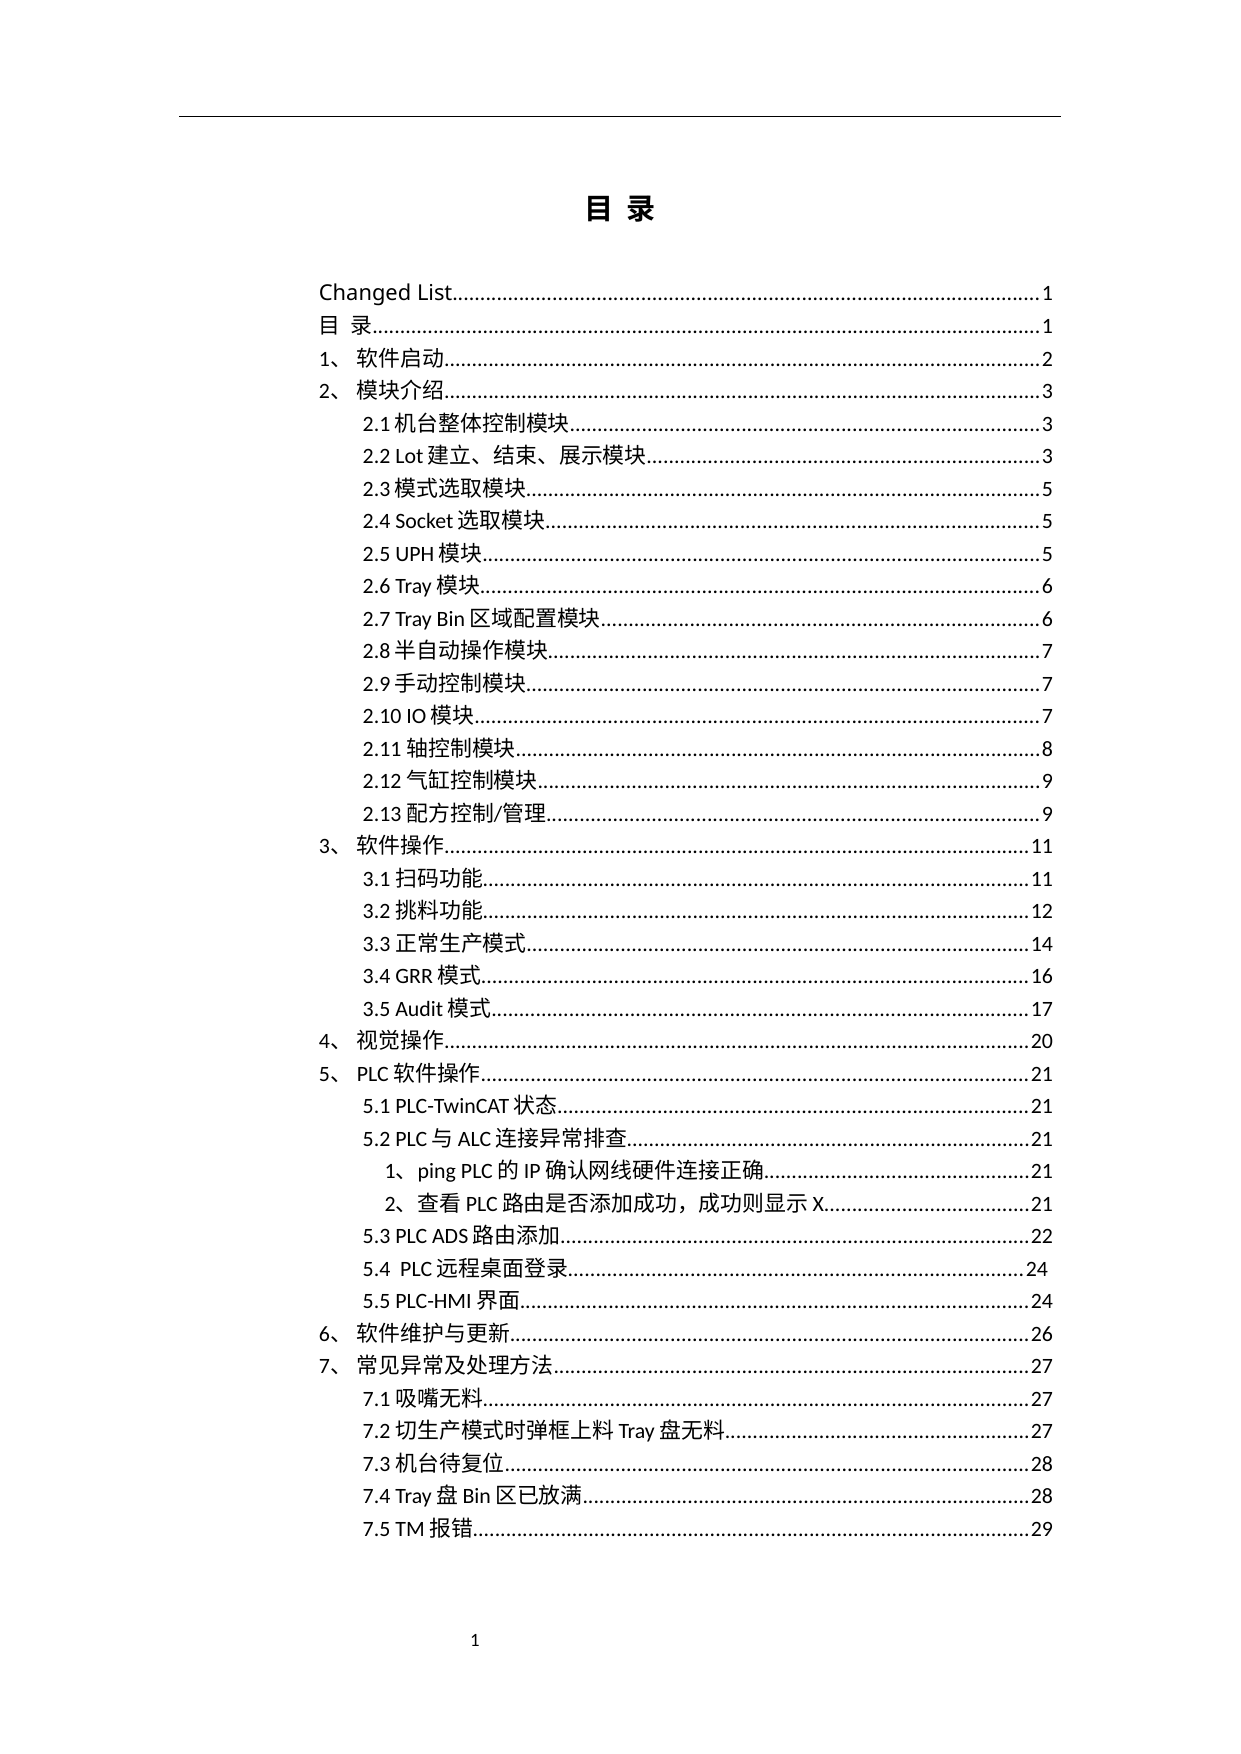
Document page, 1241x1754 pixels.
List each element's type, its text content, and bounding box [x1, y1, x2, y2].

text 5、 PLC软件操作 21 [319, 1055, 1053, 1088]
text 2、 模块介绍 3 [319, 373, 1053, 405]
text 3.5 Audit模式 17 [362, 990, 1053, 1023]
text 2、查看PLC路由是否添加成功，成功则显示X 21 [275, 1185, 1053, 1218]
text 1、 软件启动 2 [319, 340, 1053, 373]
text 7.3 机台待复位 28 [362, 1445, 1053, 1478]
text 3、 软件操作 11 [319, 828, 1053, 860]
text 目 录 1 [319, 308, 1053, 340]
text 5.4 PLC远程桌面登录 24 [362, 1250, 1053, 1283]
text 5.1 PLC-TwinCAT状态 21 [362, 1088, 1053, 1120]
text 2.6 Tray模块 6 [362, 568, 1053, 600]
subtitle 目 录 [187, 174, 1053, 239]
text 2.5 UPH模块 5 [362, 535, 1053, 568]
text 5.3 PLC ADS路由添加 22 [362, 1218, 1053, 1250]
text 2.10 IO模块 7 [362, 698, 1053, 730]
text 6、 软件维护与更新 26 [319, 1315, 1053, 1348]
text 1、ping PLC 的IP确认网线硬件连接正确 21 [275, 1153, 1053, 1185]
text 2.4 Socket选取模块 5 [362, 503, 1053, 535]
text 2.1机台整体控制模块 3 [362, 405, 1053, 438]
text 4、 视觉操作 20 [319, 1023, 1053, 1055]
text 2.7 Tray Bin区域配置模块 6 [362, 600, 1053, 633]
text 2.13 配方控制/管理 9 [362, 795, 1053, 828]
text 2.2 Lot建立、结束、展示模块 3 [362, 438, 1053, 470]
text 2.3模式选取模块 5 [362, 470, 1053, 503]
text 7.1 吸嘴无料 27 [362, 1380, 1053, 1413]
text 7、 常见异常及处理方法 27 [319, 1348, 1053, 1380]
text 2.8半自动操作模块 7 [362, 633, 1053, 665]
text 3.3 正常生产模式 14 [362, 925, 1053, 958]
text 7.4 Tray盘Bin区已放满 28 [362, 1478, 1053, 1510]
text 5.2 PLC与ALC连接异常排查 21 [362, 1120, 1053, 1153]
text 3.2 挑料功能 12 [362, 893, 1053, 925]
text 3.4 GRR模式 16 [362, 958, 1053, 990]
text 7.2 切生产模式时弹框上料Tray盘无料 27 [362, 1413, 1053, 1445]
text Changed List 1 [319, 275, 1053, 308]
text 7.5 TM报错 29 [362, 1510, 1053, 1543]
text 2.11 轴控制模块 8 [362, 730, 1053, 763]
text 3.1 扫码功能 11 [362, 860, 1053, 893]
text 2.9手动控制模块 7 [362, 665, 1053, 698]
text 2.12 气缸控制模块 9 [362, 763, 1053, 795]
text 5.5 PLC-HMI界面 24 [362, 1283, 1053, 1315]
